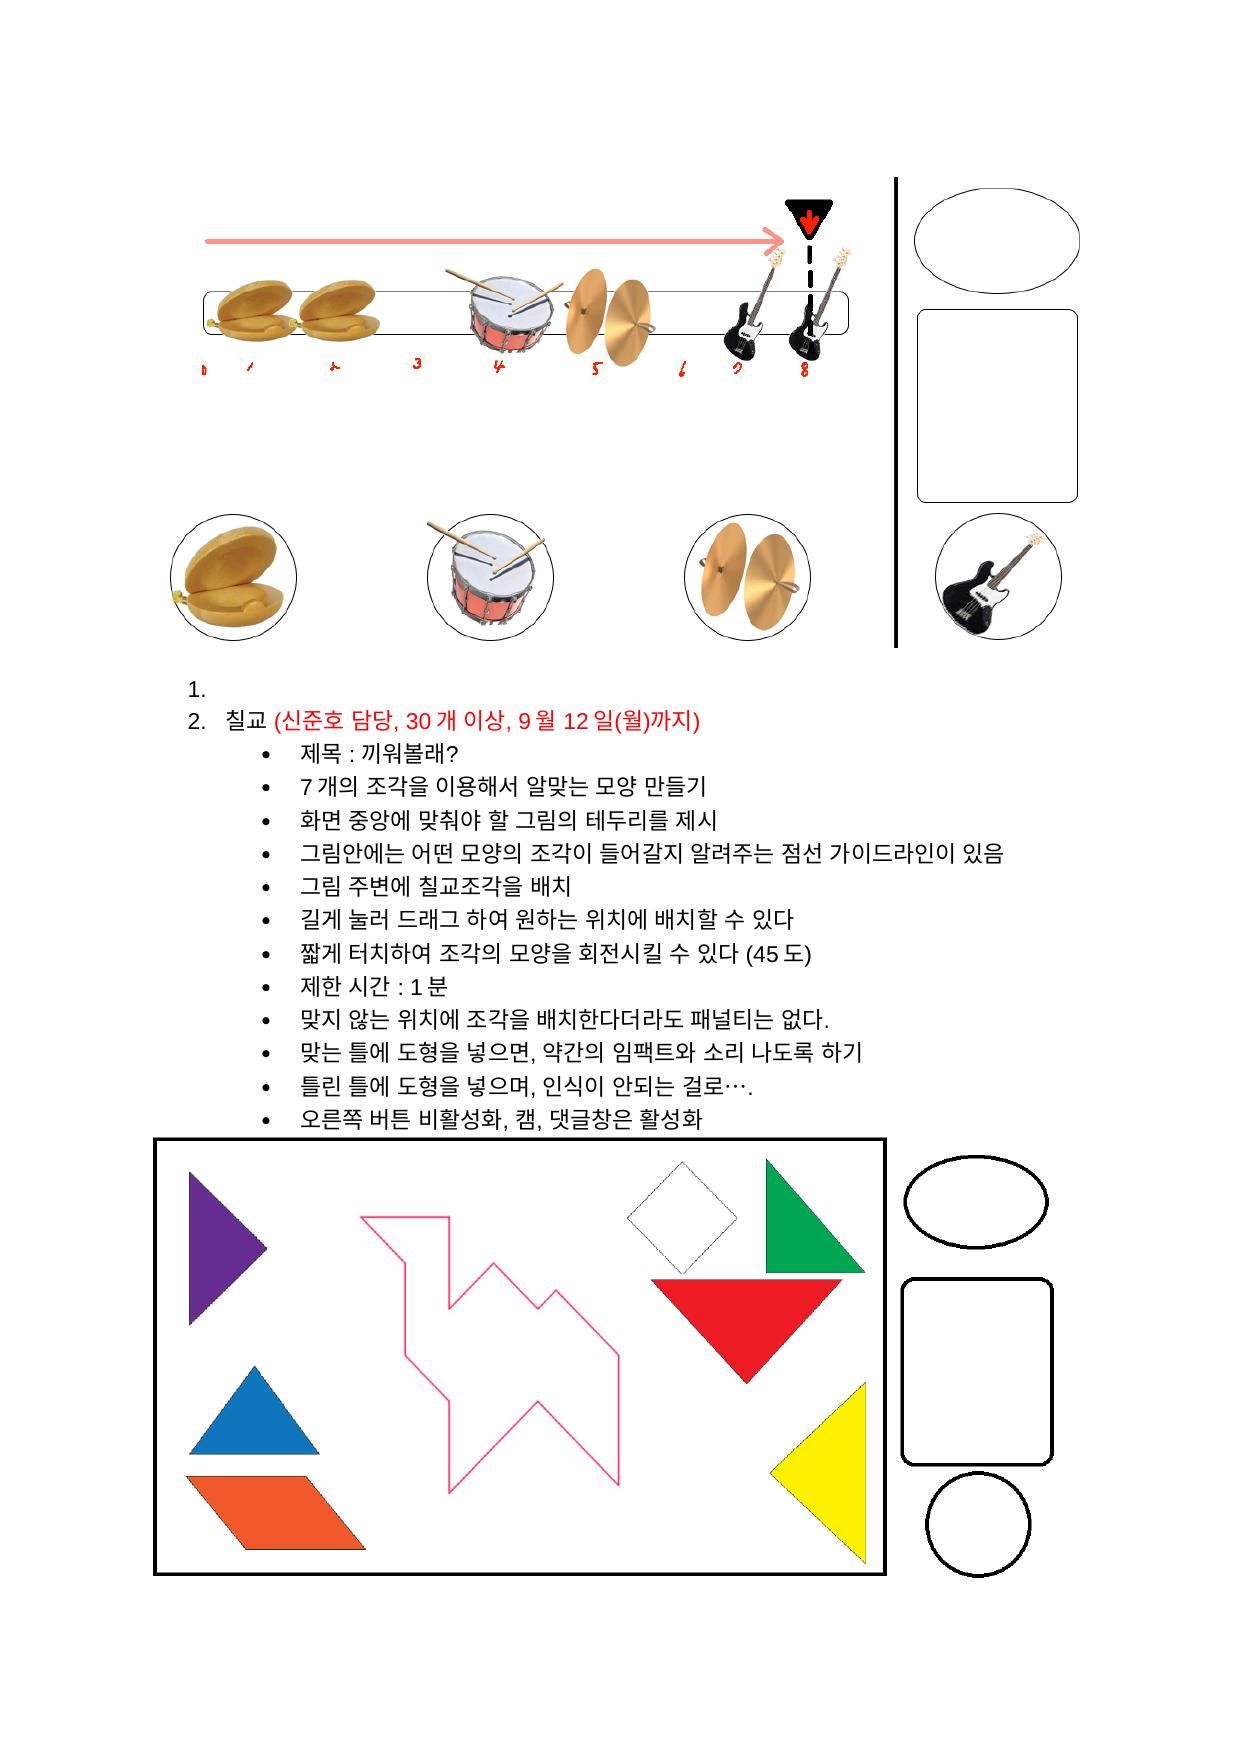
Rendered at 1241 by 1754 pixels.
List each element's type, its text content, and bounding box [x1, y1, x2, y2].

list 제목 : 끼워볼래? [262, 736, 1090, 769]
list 7개의 조각을 이용해서 알맞는 모양 만들기 [262, 769, 1090, 802]
list 제한 시간 : 1분 [262, 969, 1090, 1002]
list 짧게 터치하여 조각의 모양을 회전시킬 수 있다 (45도) [262, 935, 1090, 969]
picture [150, 1134, 1091, 1579]
picture [150, 177, 1091, 648]
list 길게 눌러 드래그 하여 원하는 위치에 배치할 수 있다 [262, 902, 1090, 935]
list 그림 주변에 칠교조각을 배치 [262, 869, 1090, 902]
list 맞는 틀에 도형을 넣으면, 약간의 임팩트와 소리 나도록 하기 [262, 1035, 1090, 1068]
list 오른쪽 버튼 비활성화, 캠, 댓글창은 활성화 [262, 1102, 1090, 1134]
list 그림안에는 어떤 모양의 조각이 들어갈지 알려주는 점선 가이드라인이 있음 [262, 836, 1090, 869]
list 화면 중앙에 맞춰야 할 그림의 테두리를 제시 [262, 802, 1090, 836]
list 맞지 않는 위치에 조각을 배치한다더라도 패널티는 없다. [262, 1002, 1090, 1035]
list 칠교 (신준호 담당, 30개 이상, 9월 12일(월)까지) [187, 703, 1090, 736]
list 틀린 틀에 도형을 넣으며, 인식이 안되는 걸로…. [262, 1068, 1090, 1102]
